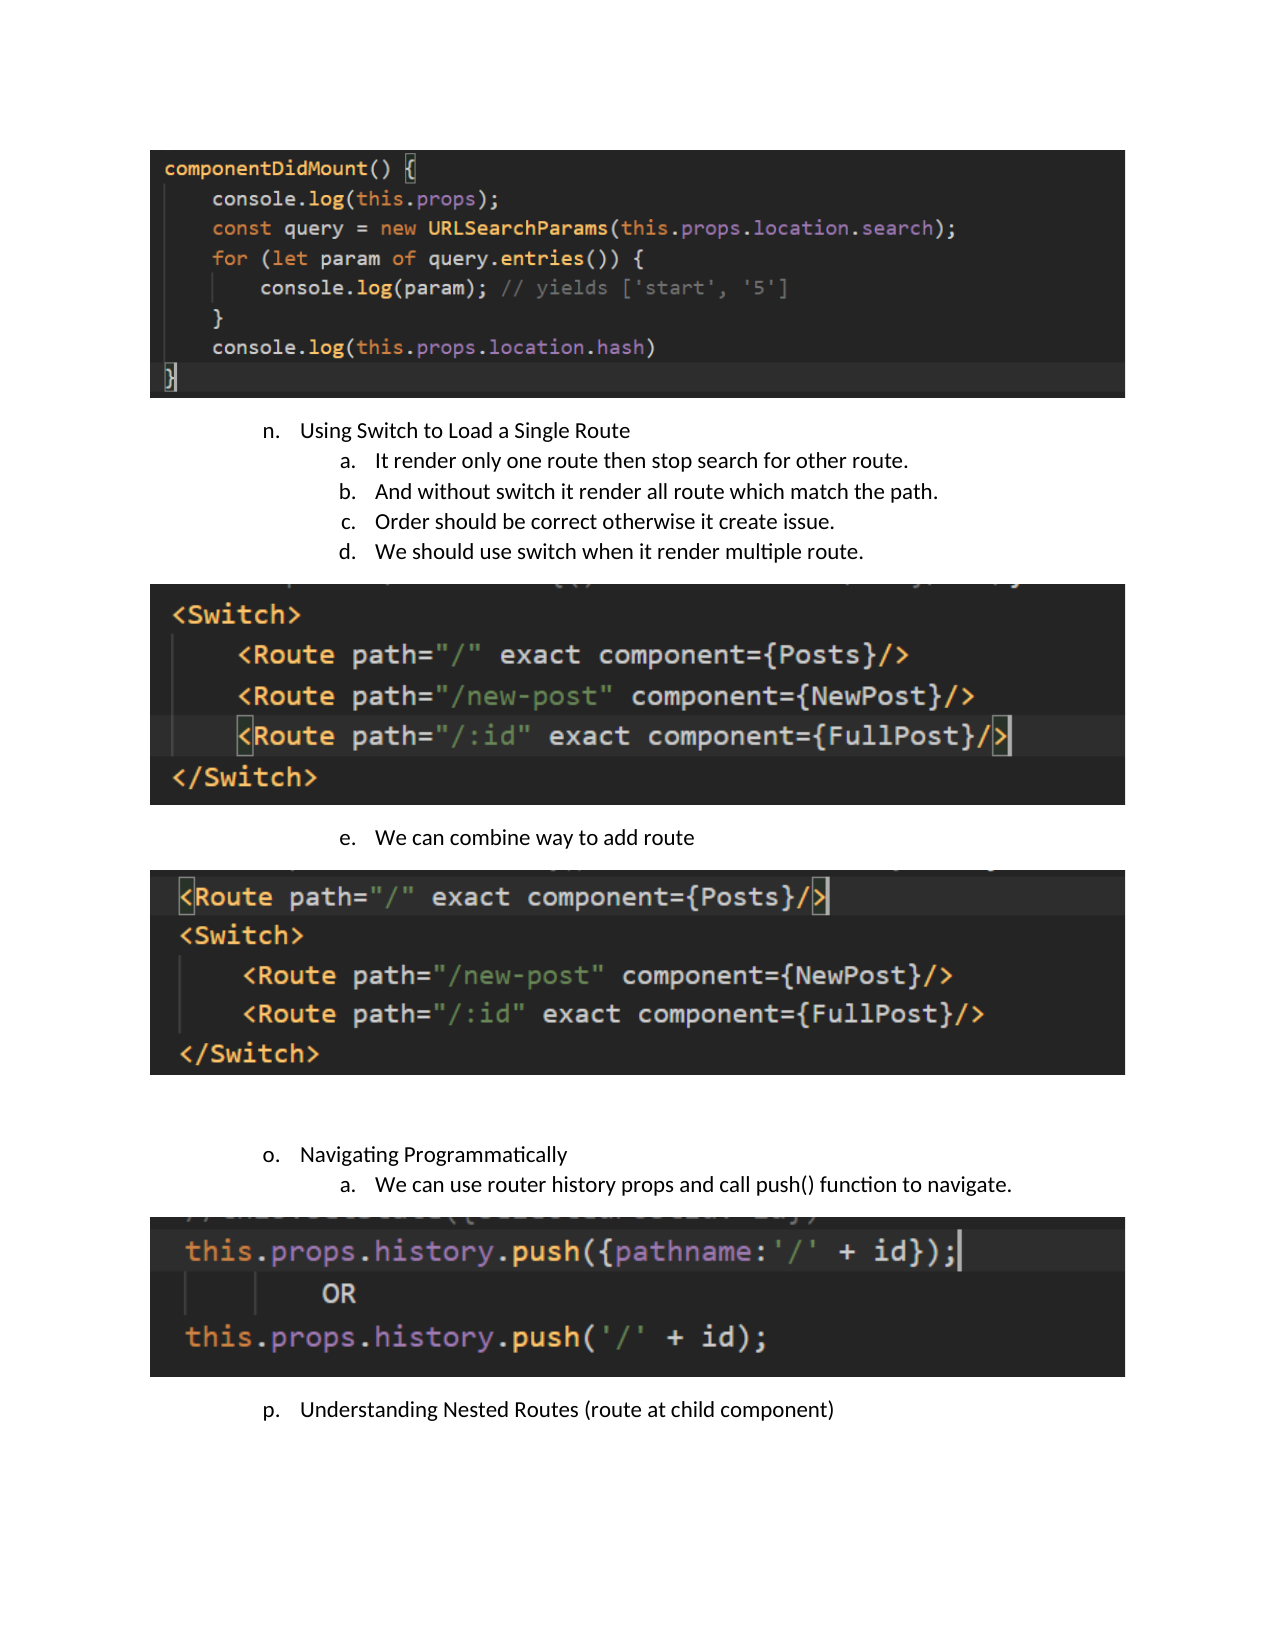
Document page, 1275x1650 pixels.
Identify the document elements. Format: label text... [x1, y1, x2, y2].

picture [150, 1217, 1125, 1377]
list Order should be correct otherwise it create issue. [356, 507, 1125, 535]
list Navigating Programmatically [262, 1140, 1125, 1168]
list Understanding Nested Routes (route at child component) [262, 1395, 1125, 1423]
picture [150, 150, 1125, 398]
list We can use router history props and call push() function to navigate. [356, 1170, 1125, 1198]
list And without switch it render all route which match the path. [356, 477, 1125, 505]
picture [150, 870, 1125, 1075]
list It render only one route then stop search for other route. [356, 447, 1125, 475]
list We should use switch when it render multiple route. [356, 537, 1125, 565]
picture [150, 584, 1125, 805]
list Using Switch to Load a Single Route [262, 416, 1125, 444]
list We can combine way to add route [356, 823, 1125, 851]
